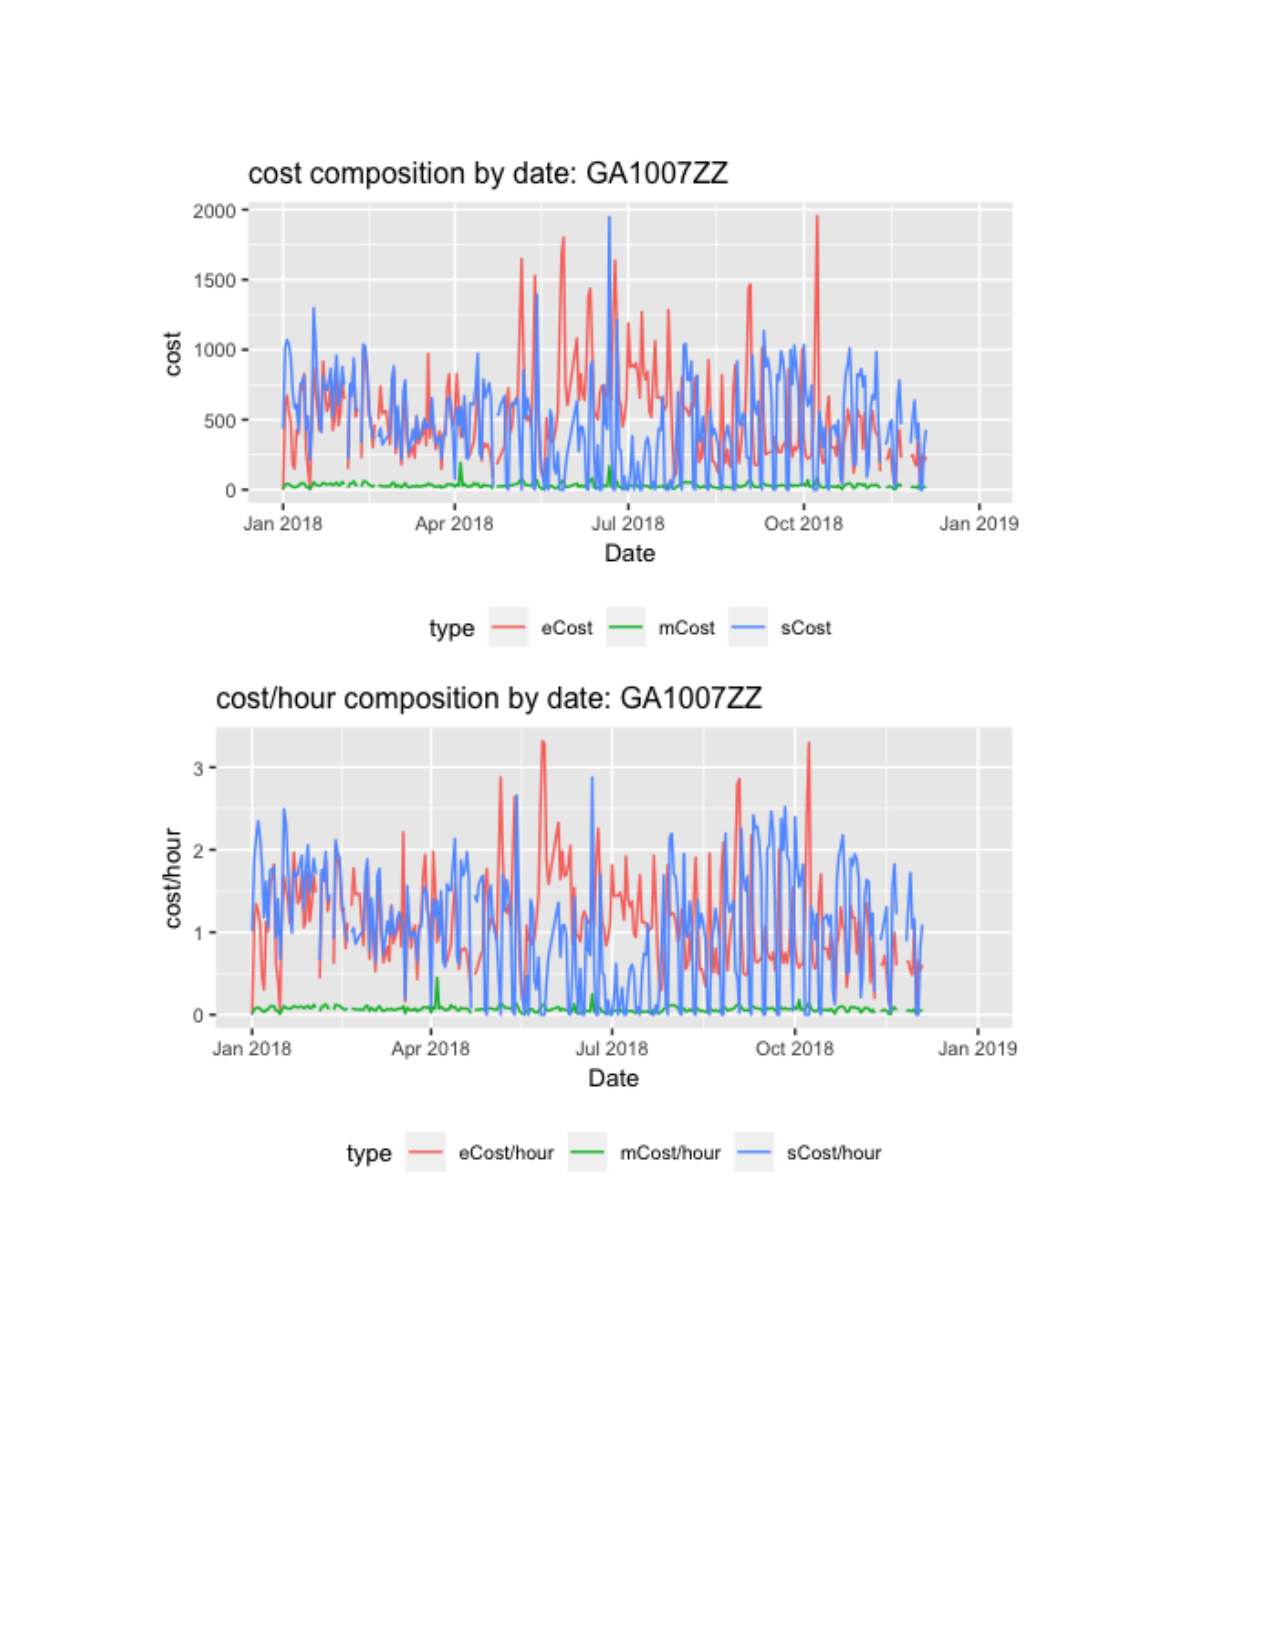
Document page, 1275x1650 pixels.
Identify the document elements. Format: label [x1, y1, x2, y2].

picture [150, 150, 1025, 1200]
